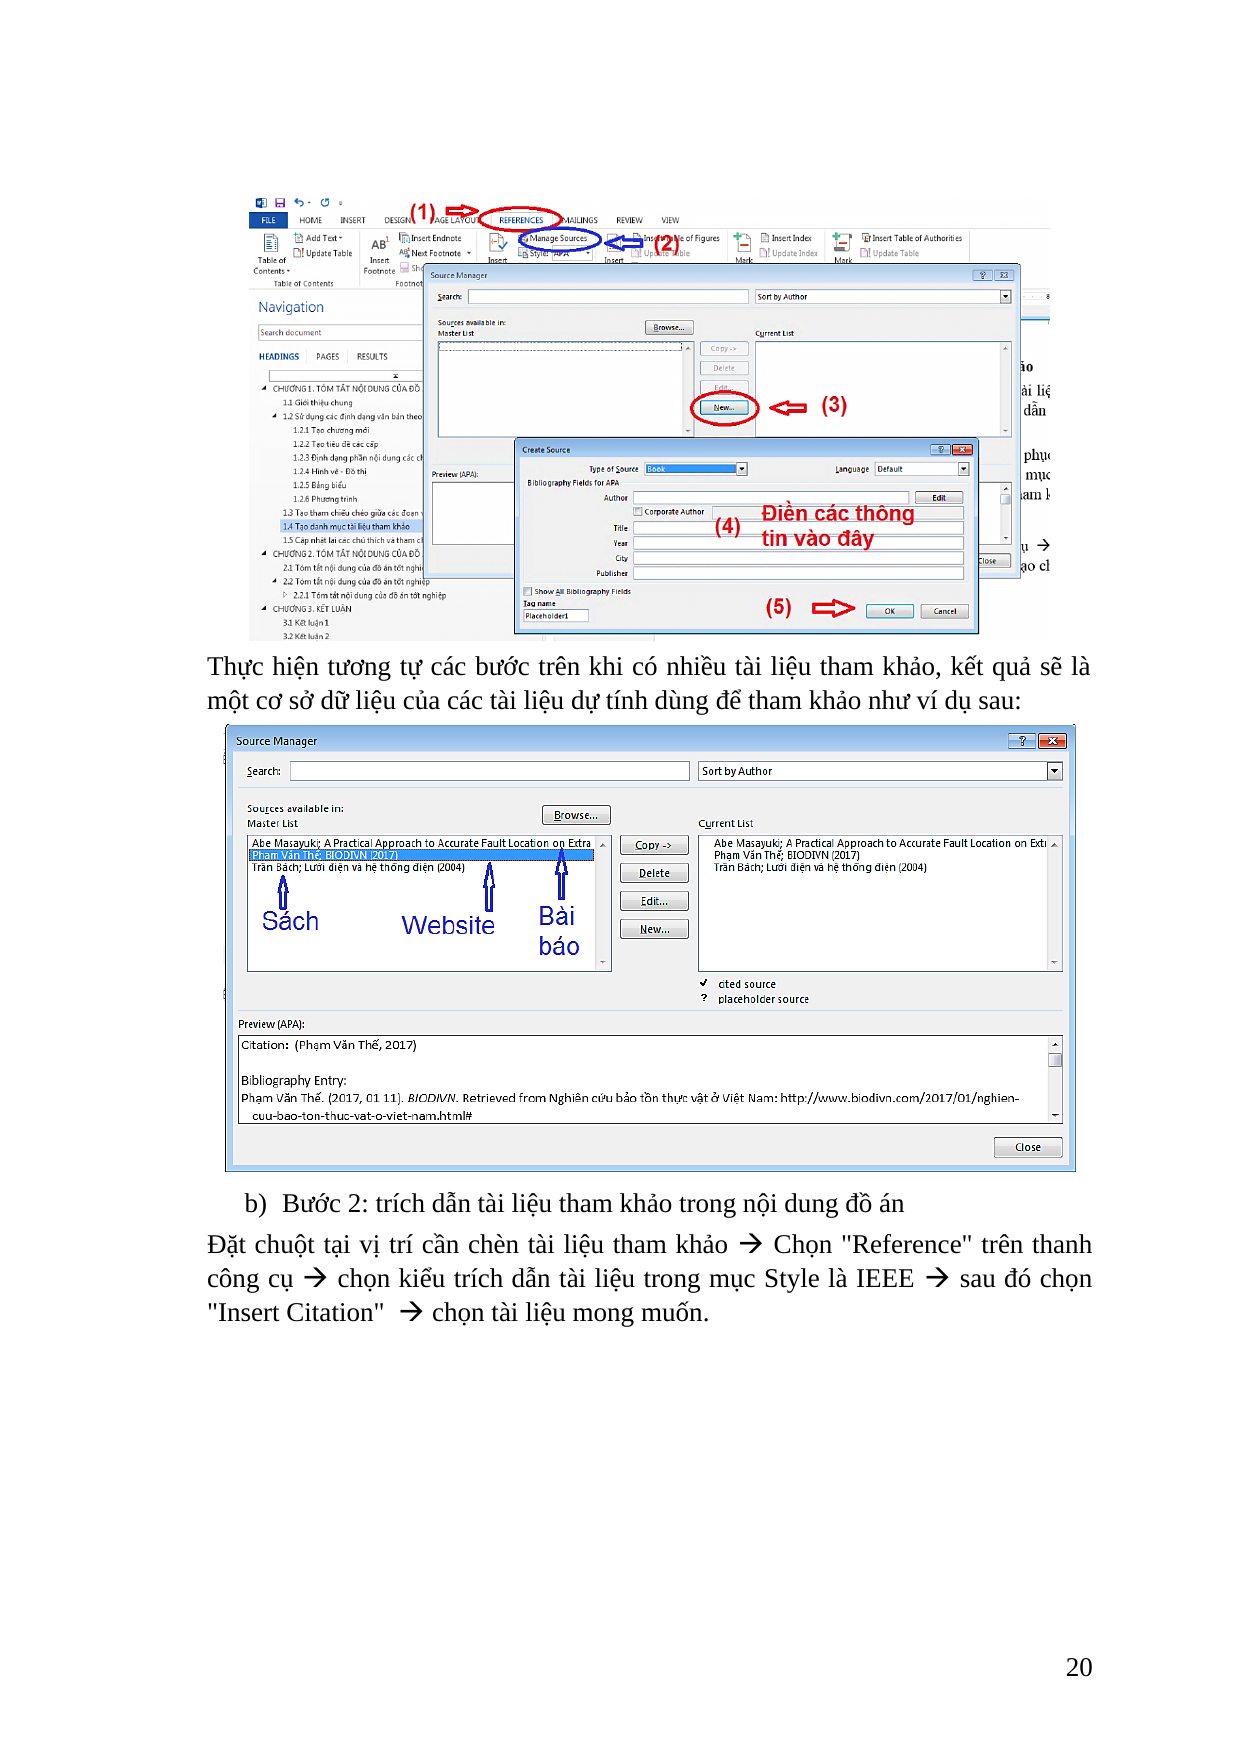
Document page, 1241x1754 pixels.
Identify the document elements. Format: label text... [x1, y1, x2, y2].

list Bước 2: trích dẫn tài liệu tham khảo trong nội dung đồ án [244, 1187, 1092, 1218]
text Đặt chuột tại vị trí cần chèn tài liệu tham khảo Chọn "Reference" trên thanh công cụ chọn kiểu trích dẫn tài liệu trong mục Style là IEEE sau đó chọn "Insert Citation" chọn tài liệu mong muốn. [207, 1228, 1092, 1328]
picture [249, 196, 1050, 641]
picture [223, 724, 1076, 1172]
text Thực hiện tương tự các bước trên khi có nhiều tài liệu tham khảo, kết quả sẽ là một cơ sở dữ liệu của các tài liệu dự tính dùng để tham khảo như ví dụ sau: [207, 650, 1092, 716]
